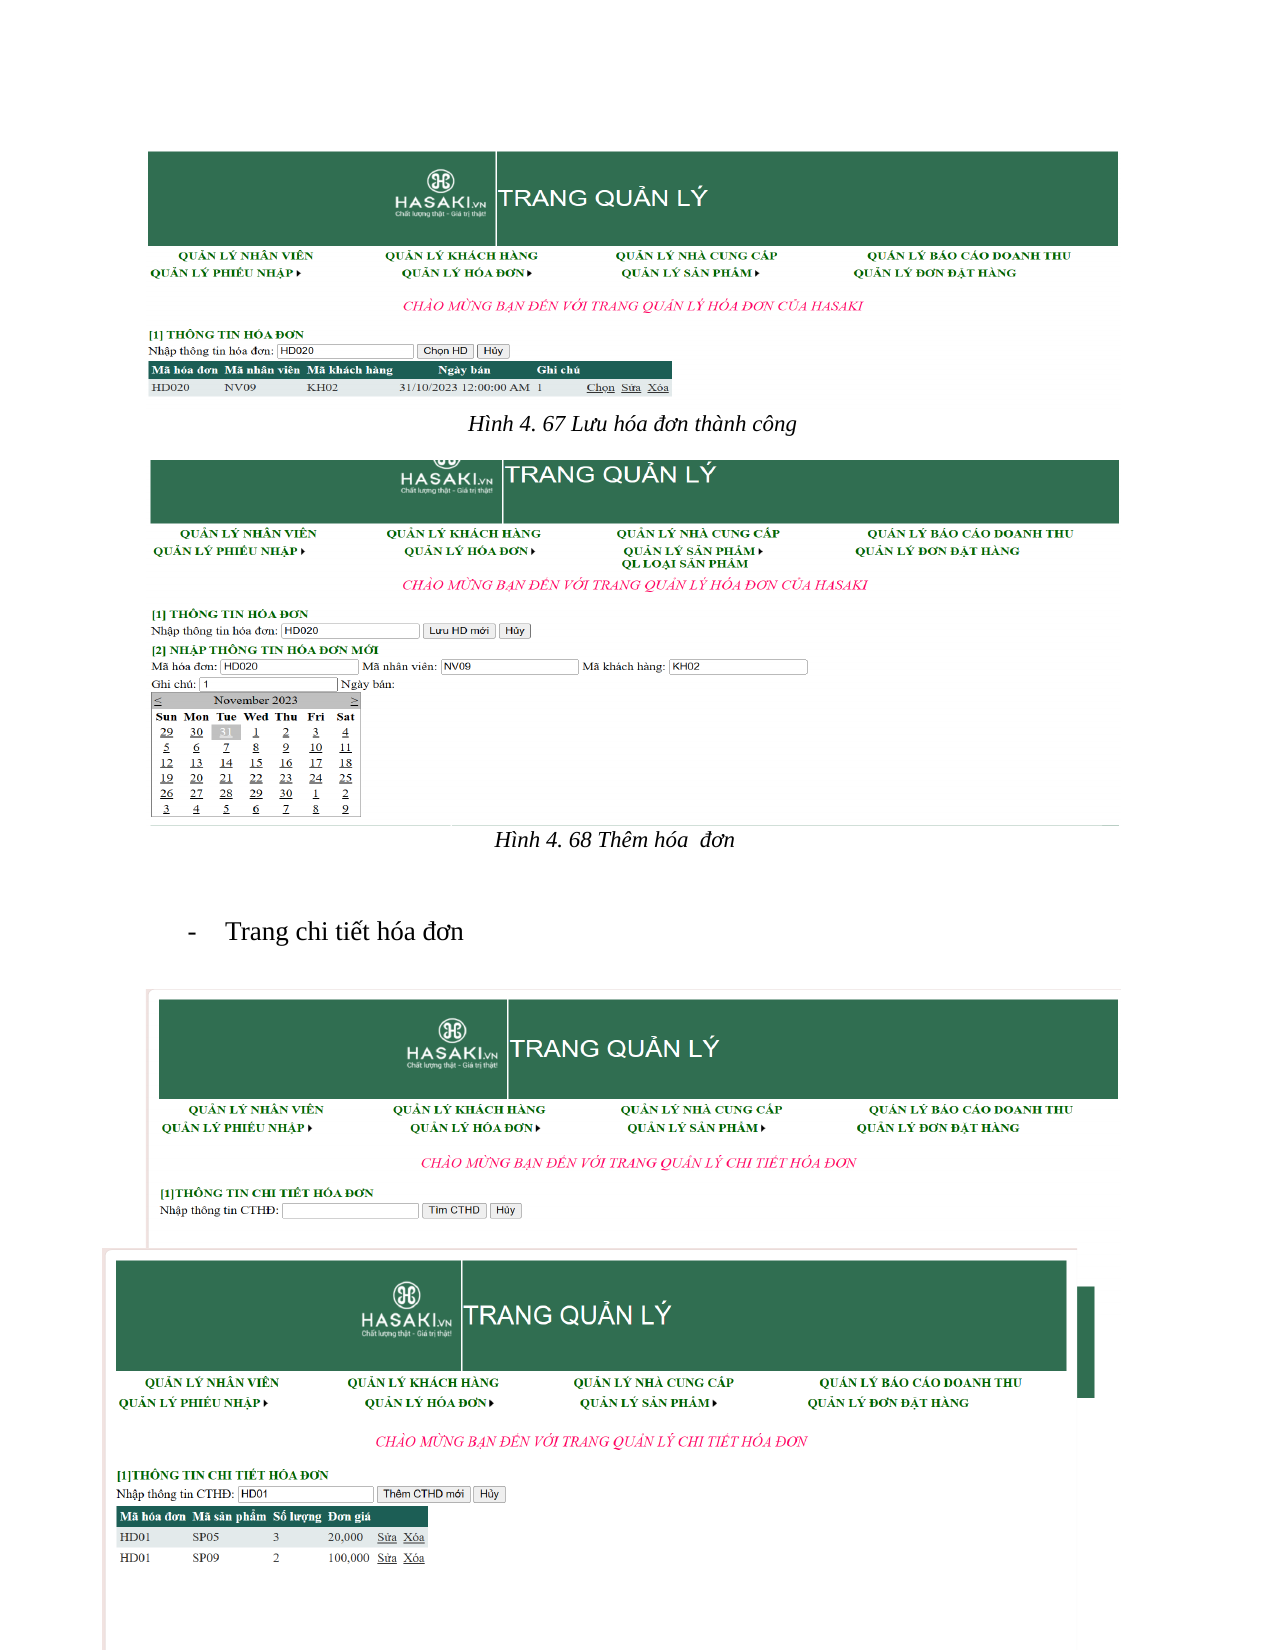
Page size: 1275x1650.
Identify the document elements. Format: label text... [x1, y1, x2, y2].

picture [145, 150, 1121, 409]
picture [145, 460, 1121, 826]
picture [102, 989, 1121, 1650]
list Trang chi tiết hóa đơn [187, 915, 1125, 946]
